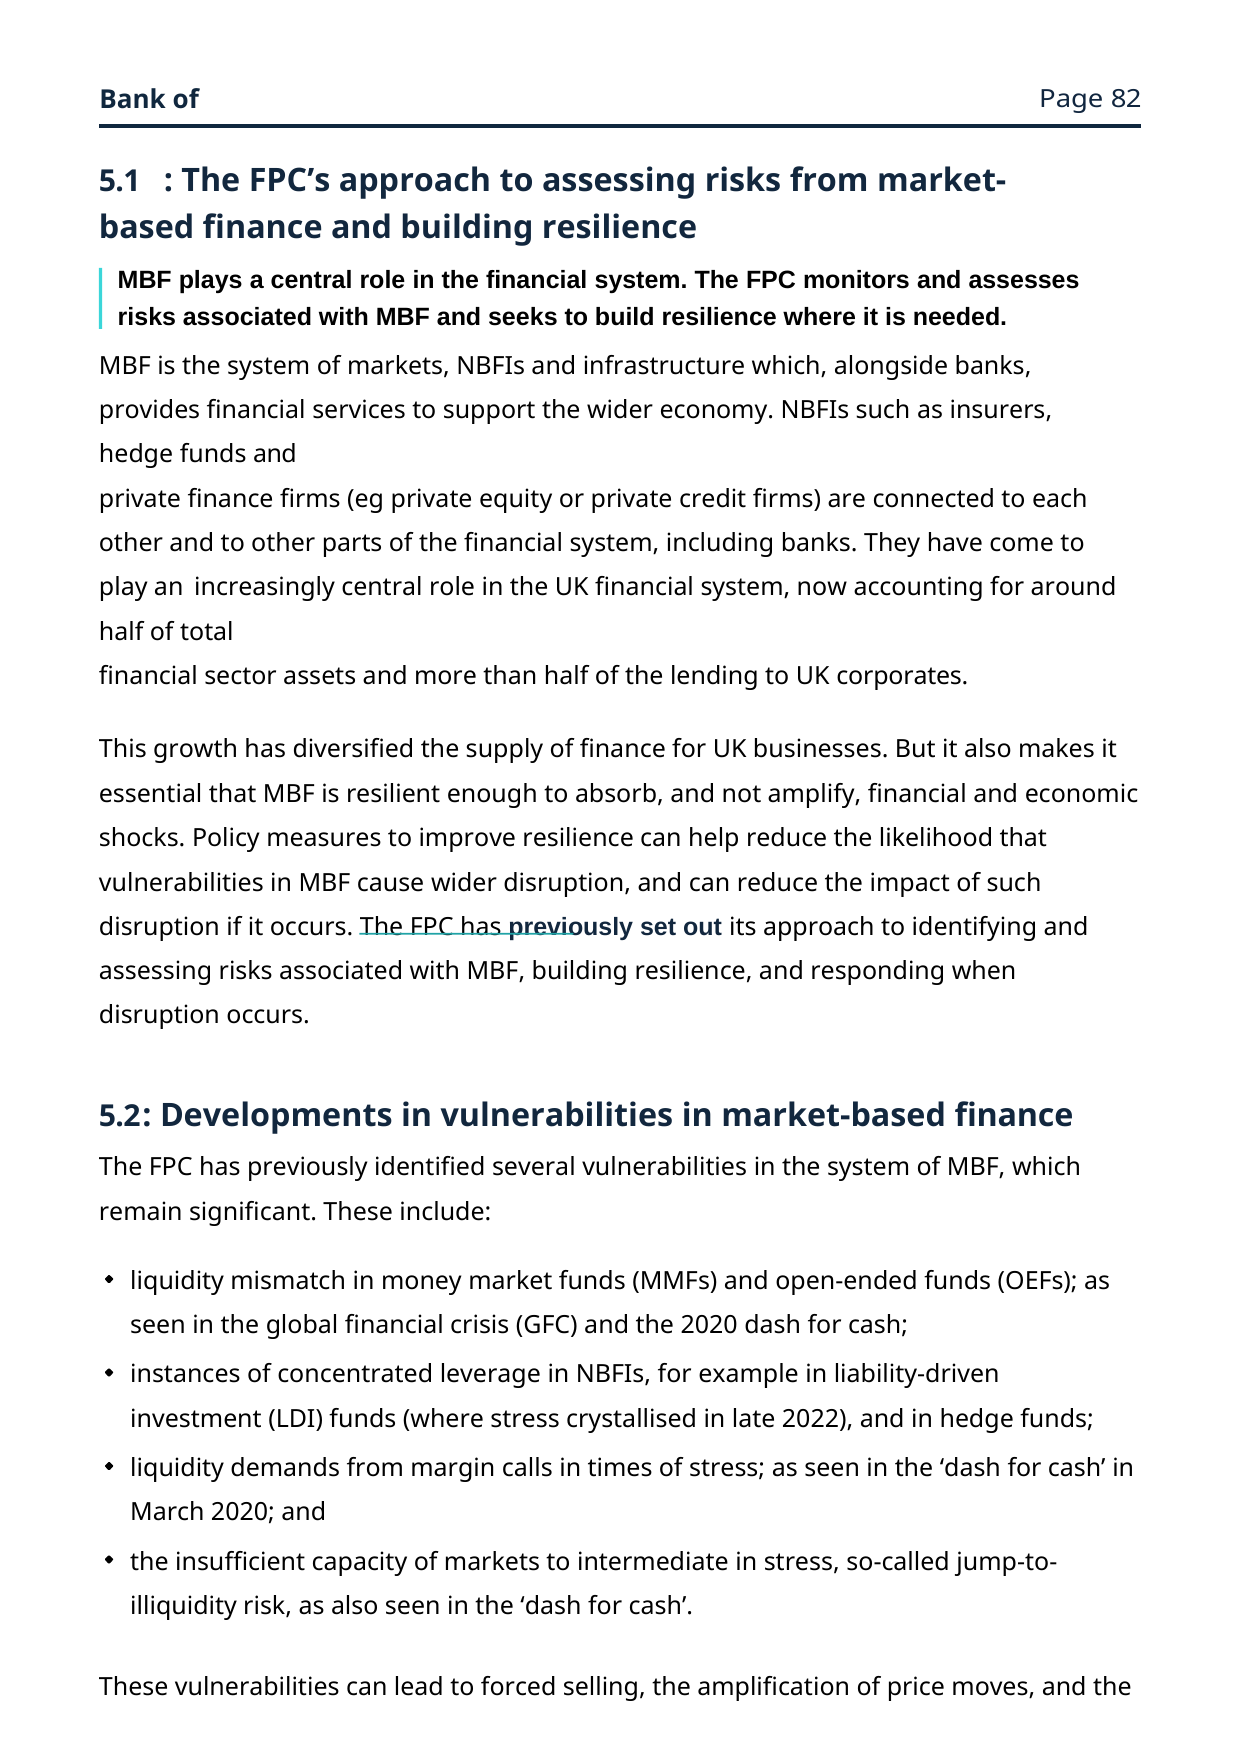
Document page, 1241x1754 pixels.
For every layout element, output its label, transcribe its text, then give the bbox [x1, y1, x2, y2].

text This growth has diversified the supply of finance for UK businesses. But it also makes it essential that MBF is resilient enough to absorb, and not amplify, financial and economic shocks. Policy measures to improve resilience can help reduce the likelihood that [99, 731, 1152, 854]
text MBF is the system of markets, NBFIs and infrastructure which, alongside banks, provides financial services to support the wider economy. NBFIs such as insurers, hedge funds and [99, 347, 1096, 470]
text The FPC has previously identified several vulnerabilities in the system of MBF, which remain significant. These include: [99, 1149, 1152, 1227]
text financial sector assets and more than half of the lending to UK corporates. [99, 658, 1152, 692]
text instances of concentrated leverage in NBFIs, for example in liability-driven investment (LDI) funds (where stress crystallised in late 2022), and in hedge funds; [130, 1356, 1107, 1434]
subtitle : Developments in vulnerabilities in market-based ﬁnance [99, 1092, 1152, 1136]
text liquidity demands from margin calls in times of stress; as seen in the ‘dash for cash’ in March 2020; and [130, 1449, 1137, 1528]
text private finance firms (eg private equity or private credit firms) are connected to each other and to other parts of the financial system, including banks. They have come to play an increasingly central role in the UK financial system, now accounting for around half of total [99, 481, 1135, 647]
text liquidity mismatch in money market funds (MMFs) and open-ended funds (OEFs); as seen in the global financial crisis (GFC) and the 2020 dash for cash; [130, 1263, 1137, 1341]
subtitle : The FPC’s approach to assessing risks from market-based ﬁnance and building resilience [99, 157, 1027, 248]
text vulnerabilities in MBF cause wider disruption, and can reduce the impact of such disruption if it occurs. The FPC has previously set out its approach to identifying and assessing risks associated with MBF, building resilience, and responding when disruption occurs. [99, 864, 1128, 1031]
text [99, 1668, 1152, 1702]
text the insufficient capacity of markets to intermediate in stress, so-called jump-to-illiquidity risk, as also seen in the ‘dash for cash’. [130, 1543, 1128, 1621]
subtitle MBF plays a central role in the financial system. The FPC monitors and assesses risks associated with MBF and seeks to build resilience where it is needed. [117, 265, 1130, 331]
